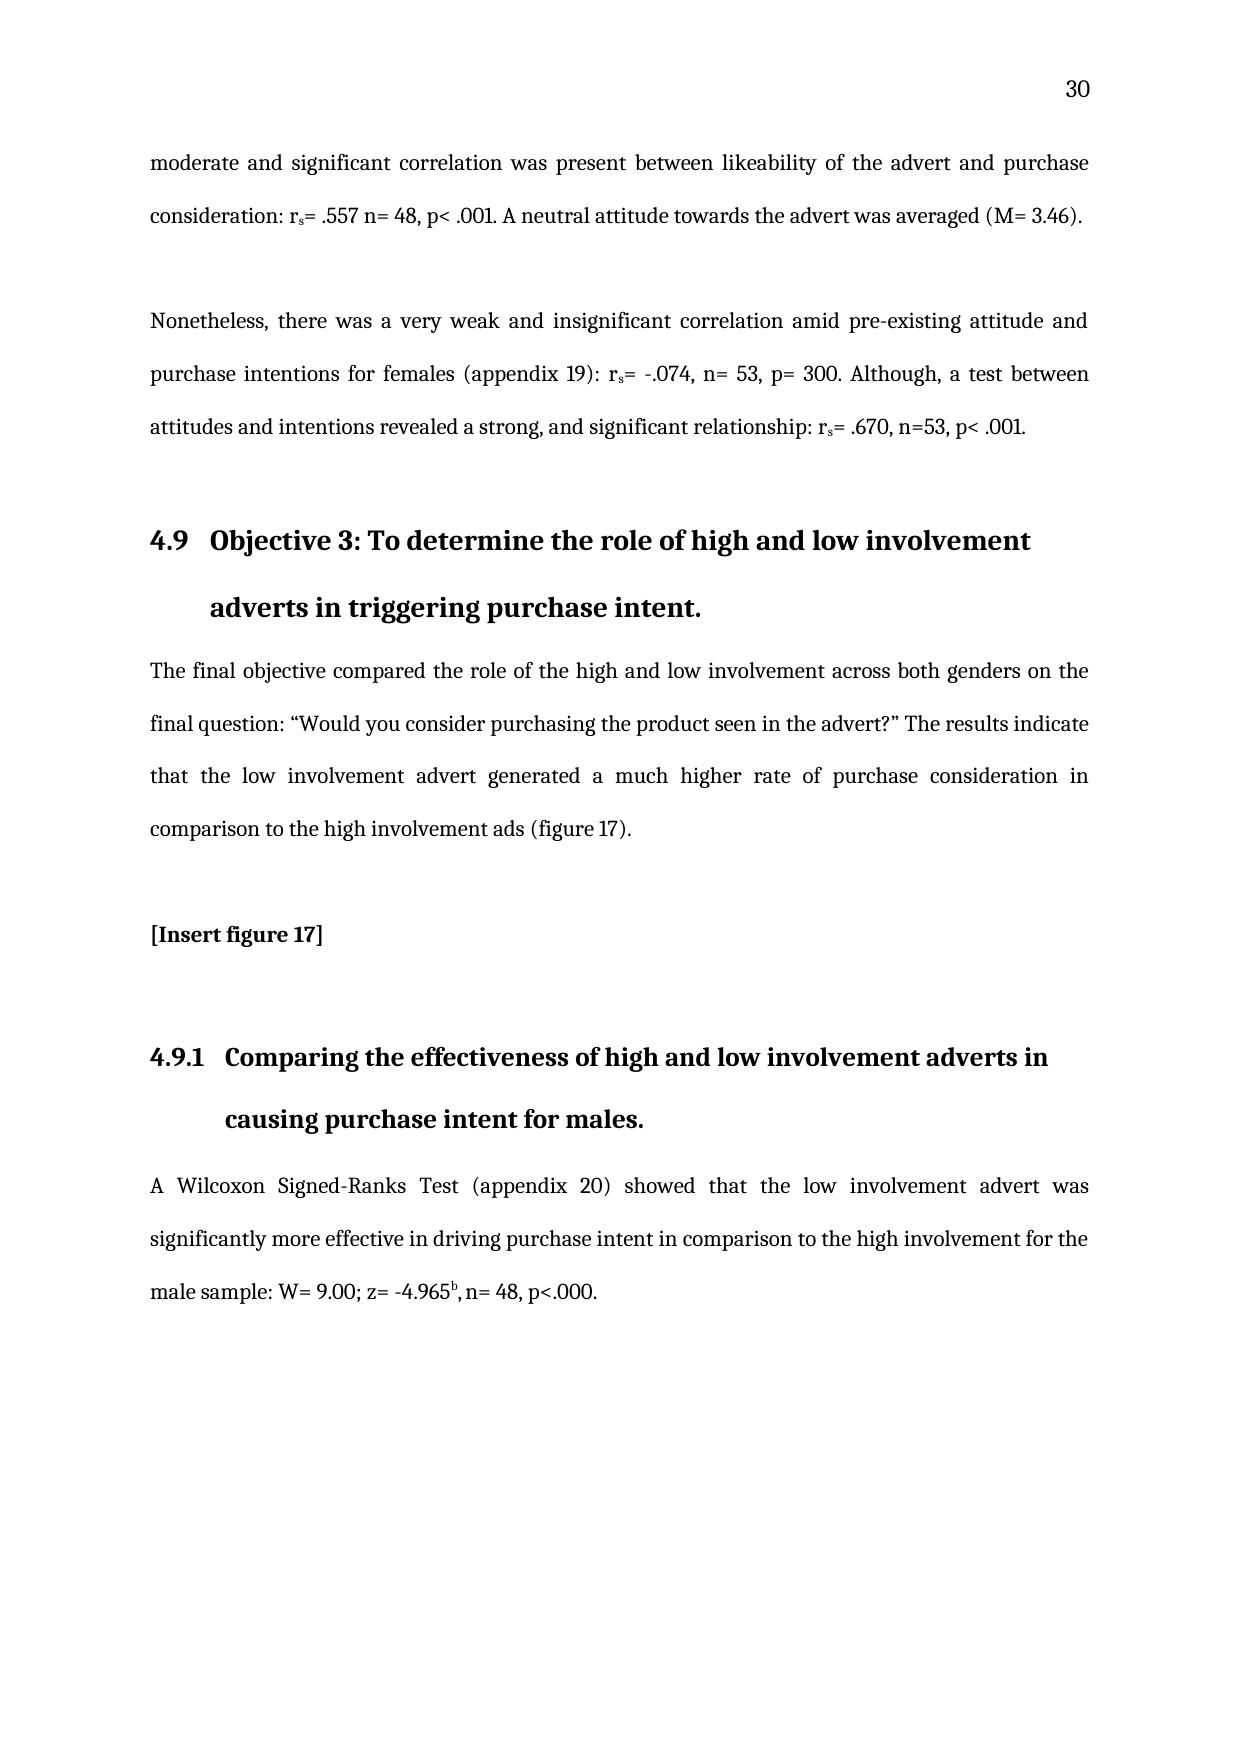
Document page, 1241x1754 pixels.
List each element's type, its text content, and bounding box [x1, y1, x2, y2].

text A Wilcoxon Signed-Ranks Test (appendix 20) showed that the low involvement advert was significantly more effective in driving purchase intent in comparison to the high involvement for the male sample: W= 9.00; z= -4.965b, n= 48, p<.000. [150, 1173, 1090, 1305]
text Nonetheless, there was a very weak and insignificant correlation amid pre-existing attitude and purchase intentions for females (appendix 19): rs= -.074, n= 53, p= 300. Although, a test between attitudes and intentions revealed a strong, and significant relationship: rs= .670, n=53, p< .001. [150, 308, 1090, 440]
subtitle Objective 3: To determine the role of high and low involvement adverts in triggering purchase intent. [150, 524, 1090, 624]
text [Insert figure 17] [150, 921, 1090, 948]
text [150, 150, 1090, 229]
text The final objective compared the role of the high and low involvement across both genders on the final question: “Would you consider purchasing the product seen in the advert?” The results indicate that the low involvement advert generated a much higher rate of purchase consideration in comparison to the high involvement ads (figure 17). [150, 658, 1090, 842]
subtitle Comparing the effectiveness of high and low involvement adverts in causing purchase intent for males. [150, 1042, 1090, 1136]
